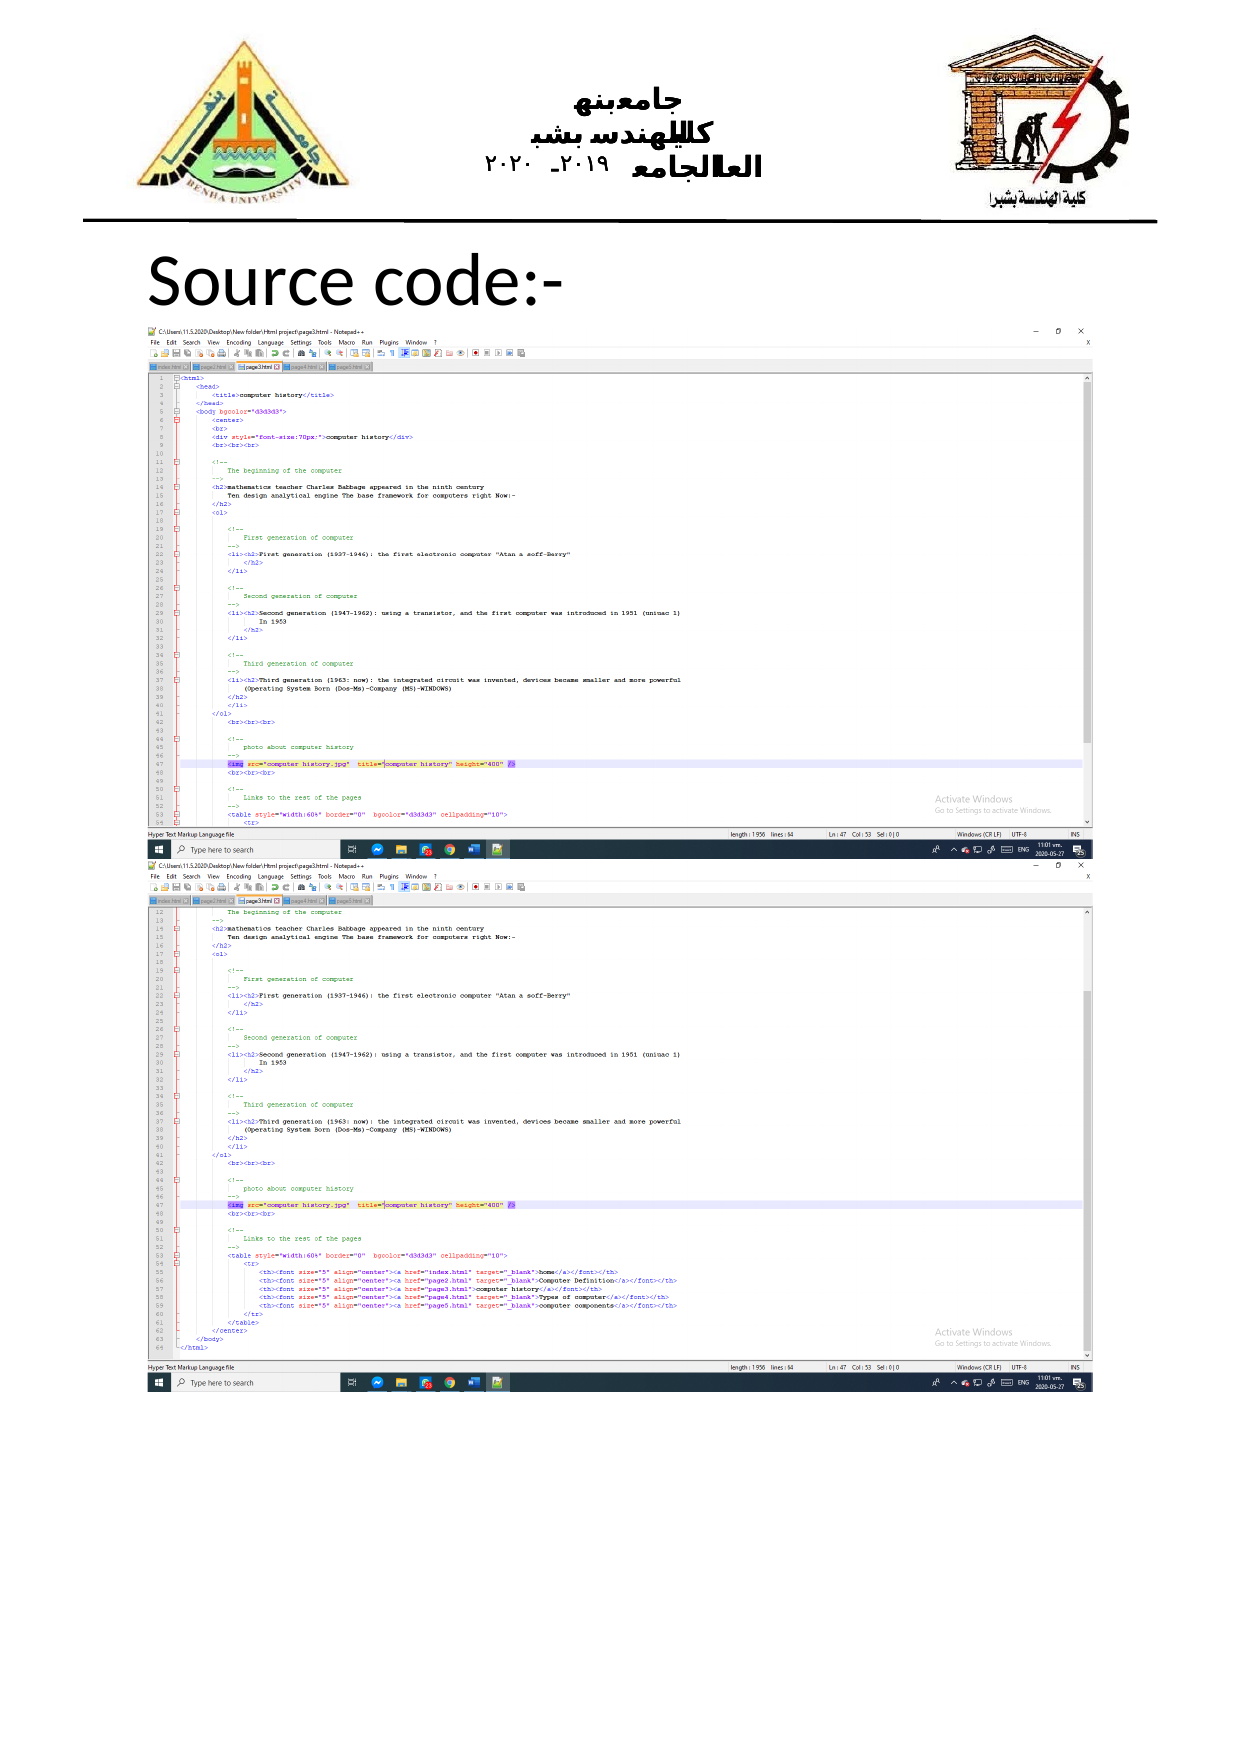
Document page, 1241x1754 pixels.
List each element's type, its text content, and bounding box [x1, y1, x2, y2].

text Source code:- [148, 222, 1093, 326]
text Source code:- [148, 148, 921, 219]
picture [112, 9, 373, 204]
picture [147, 860, 1093, 1392]
picture [147, 326, 1093, 859]
picture [921, 28, 1129, 219]
